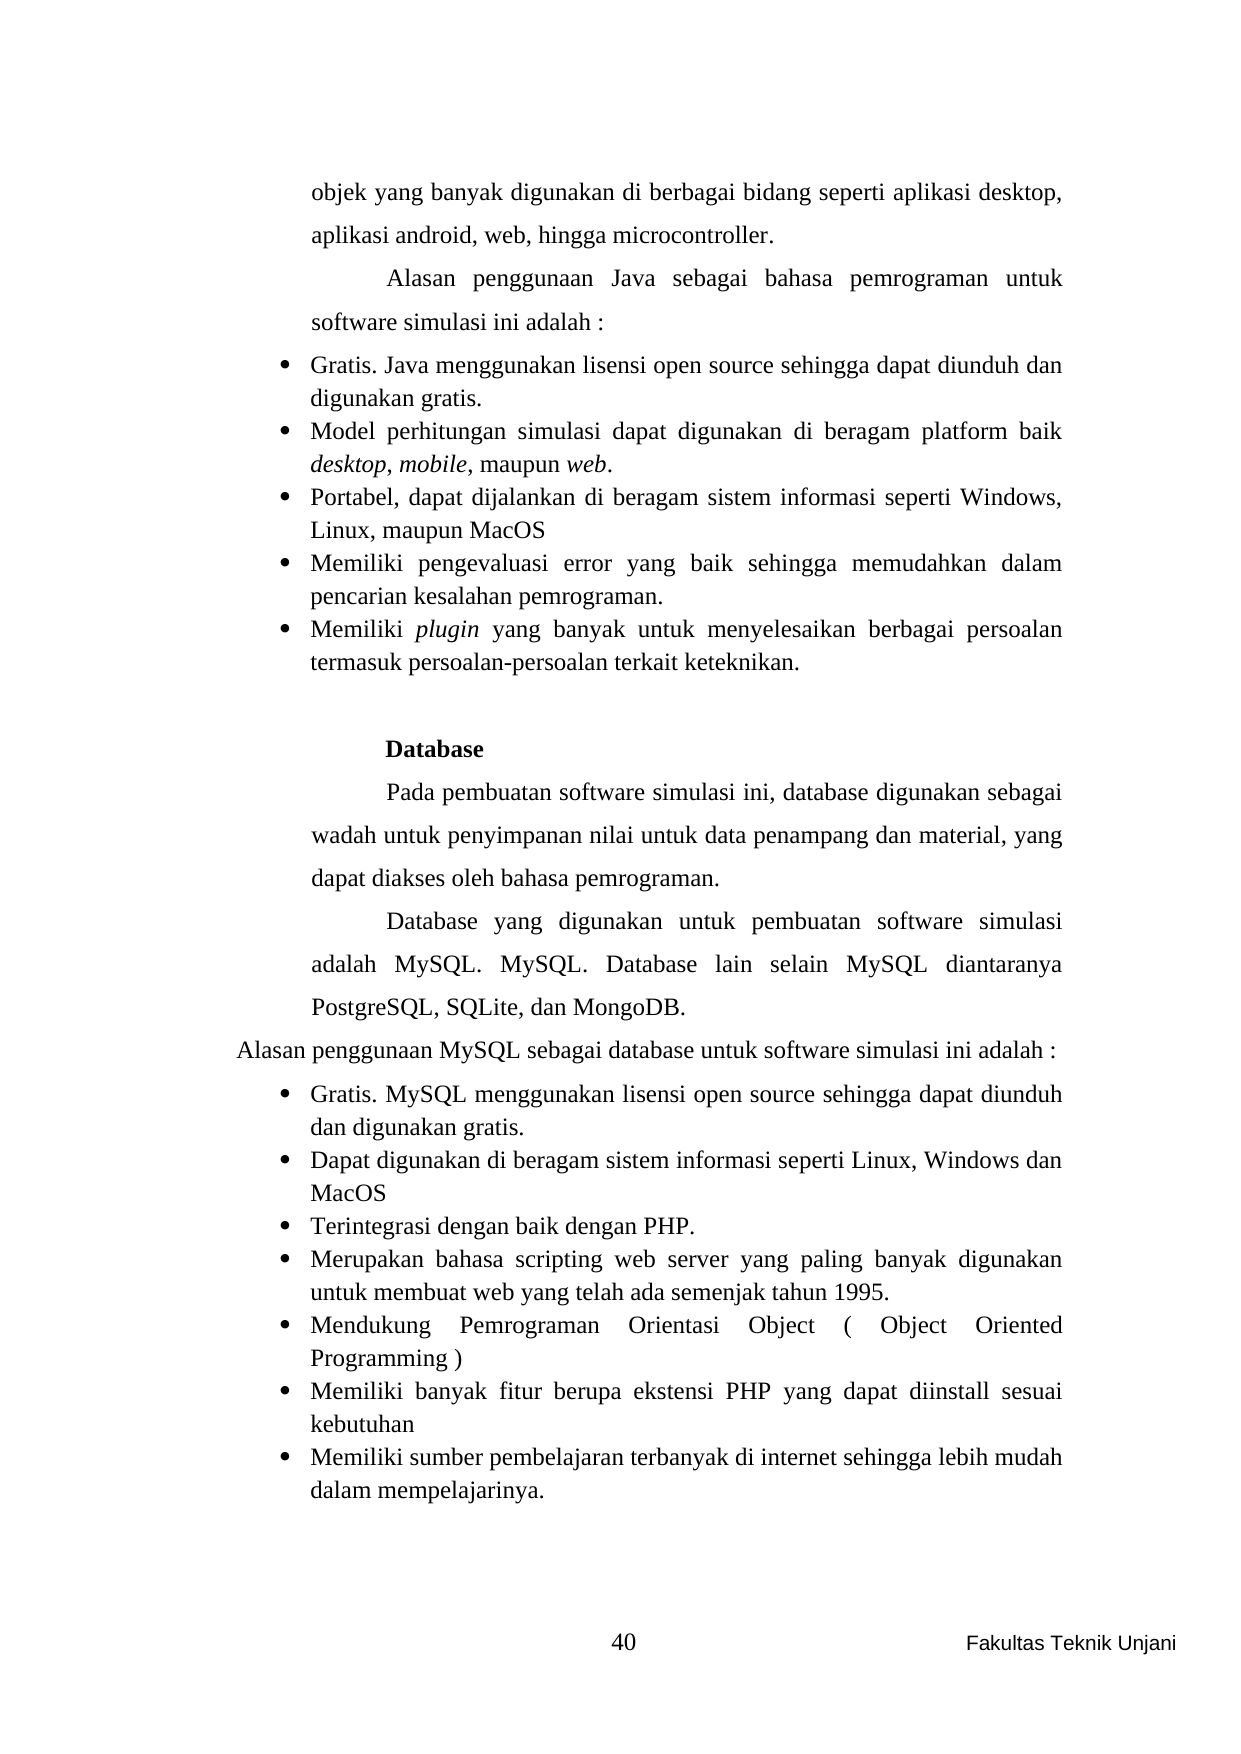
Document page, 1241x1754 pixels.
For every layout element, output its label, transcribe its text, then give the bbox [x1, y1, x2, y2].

text Database [311, 734, 1063, 762]
text Pada pembuatan software simulasi ini, database digunakan sebagai wadah untuk penyimpanan nilai untuk data penampang dan material, yang dapat diakses oleh bahasa pemrograman. [311, 777, 1063, 892]
text Alasan penggunaan Java sebagai bahasa pemrograman untuk software simulasi ini adalah : [311, 263, 1063, 335]
list Gratis. MySQL menggunakan lisensi open source sehingga dapat diunduh dan digunakan gratis. [281, 1079, 1063, 1141]
text Database yang digunakan untuk pembuatan software simulasi adalah MySQL. MySQL. Database lain selain MySQL diantaranya PostgreSQL, SQLite, dan MongoDB. [311, 906, 1063, 1021]
list Model perhitungan simulasi dapat digunakan di beragam platform baik desktop, mobile, maupun web. [281, 416, 1063, 477]
text Alasan penggunaan MySQL sebagai database untuk software simulasi ini adalah : [236, 1036, 1063, 1064]
list Dapat digunakan di beragam sistem informasi seperti Linux, Windows dan MacOS [281, 1145, 1063, 1207]
list Portabel, dapat dijalankan di beragam sistem informasi seperti Windows, Linux, maupun MacOS [281, 482, 1063, 543]
list Merupakan bahasa scripting web server yang paling banyak digunakan untuk membuat web yang telah ada semenjak tahun 1995. [281, 1244, 1063, 1306]
list Gratis. Java menggunakan lisensi open source sehingga dapat diunduh dan digunakan gratis. [281, 350, 1063, 411]
list Terintegrasi dengan baik dengan PHP. [281, 1211, 1063, 1239]
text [311, 177, 1063, 249]
list Memiliki banyak fitur berupa ekstensi PHP yang dapat diinstall sesuai kebutuhan [281, 1376, 1063, 1438]
list Memiliki pengevaluasi error yang baik sehingga memudahkan dalam pencarian kesalahan pemrograman. [281, 548, 1063, 609]
list Memiliki sumber pembelajaran terbanyak di internet sehingga lebih mudah dalam mempelajarinya. [281, 1442, 1063, 1504]
list Memiliki plugin yang banyak untuk menyelesaikan berbagai persoalan termasuk persoalan-persoalan terkait keteknikan. [281, 614, 1063, 676]
list Mendukung Pemrograman Orientasi Object ( Object Oriented Programming ) [281, 1310, 1063, 1372]
